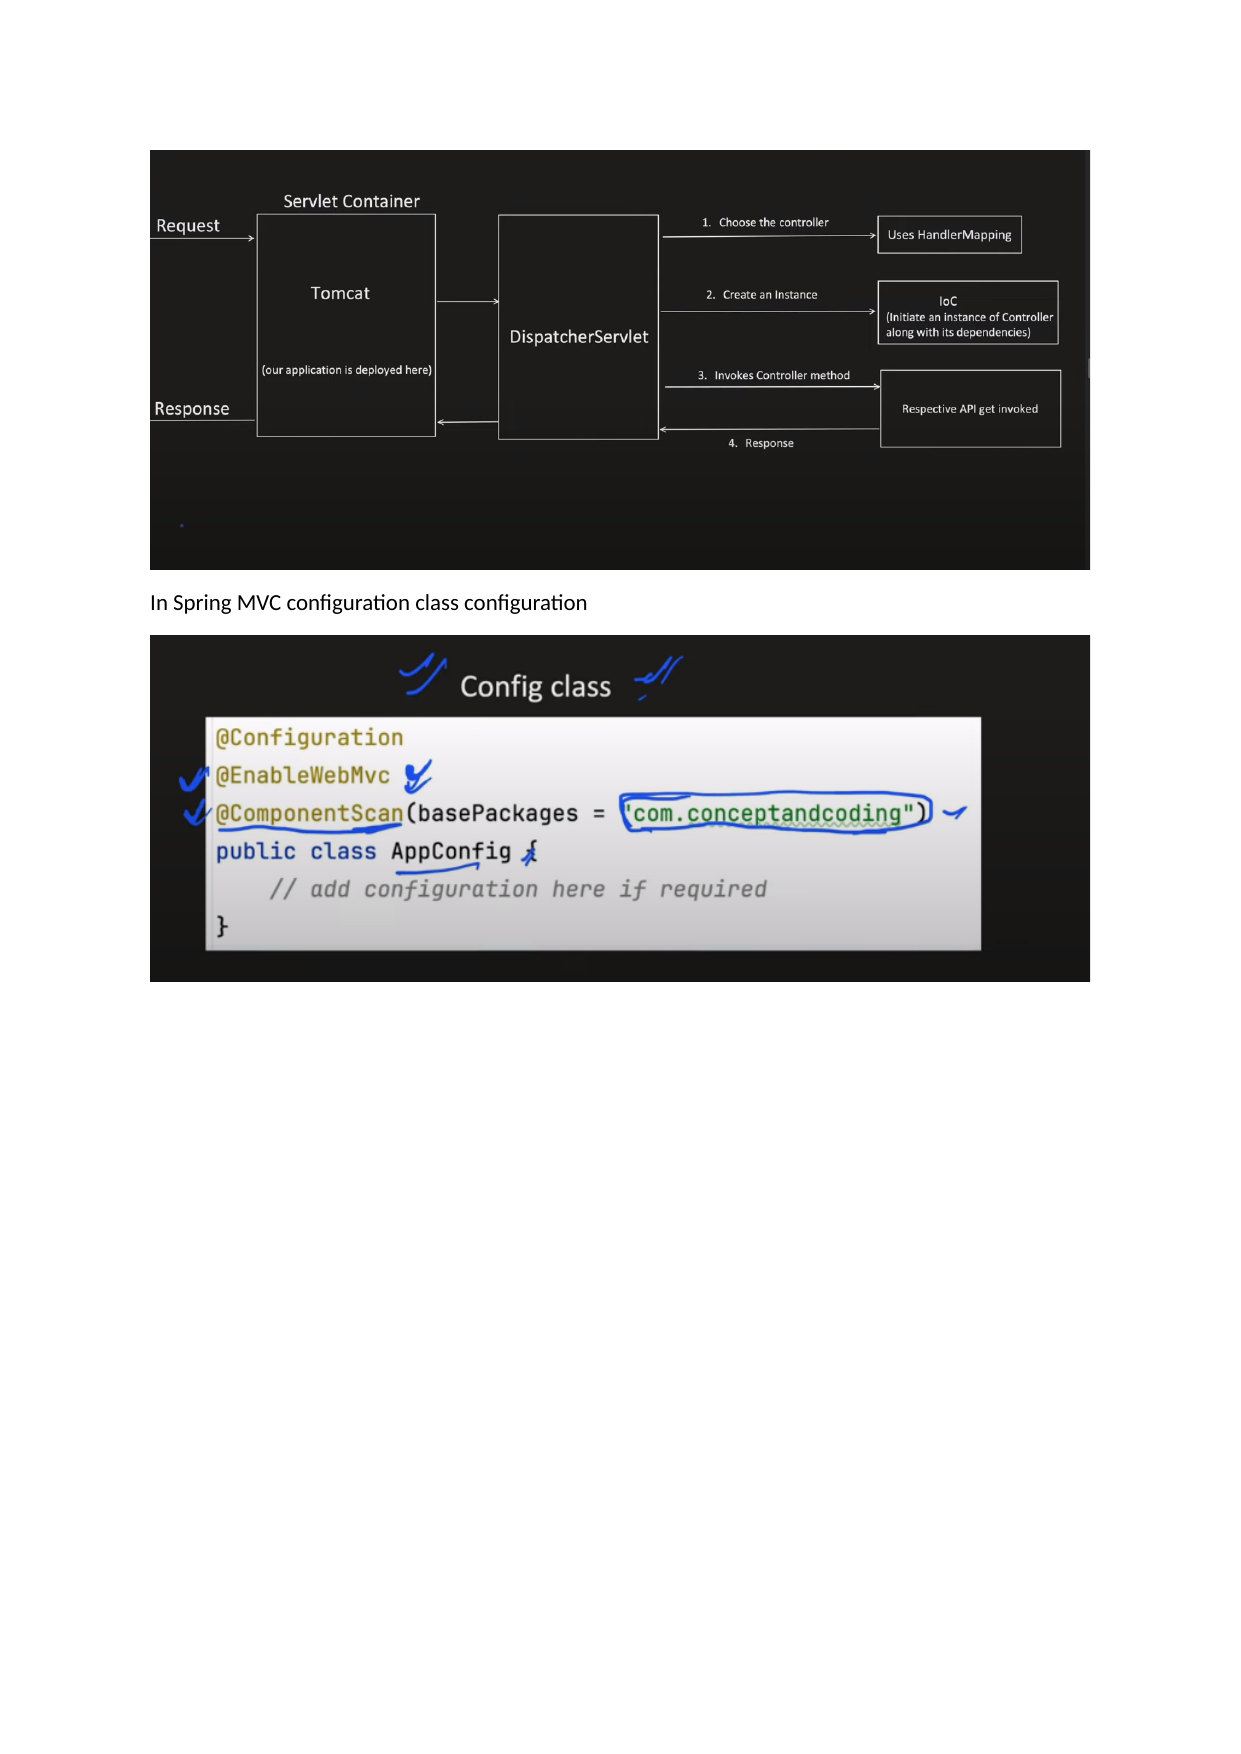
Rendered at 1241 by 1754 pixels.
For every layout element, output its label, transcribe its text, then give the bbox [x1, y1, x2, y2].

picture [150, 635, 1091, 982]
text In Spring MVC configuration class configuration [150, 588, 1090, 616]
picture [150, 150, 1091, 570]
